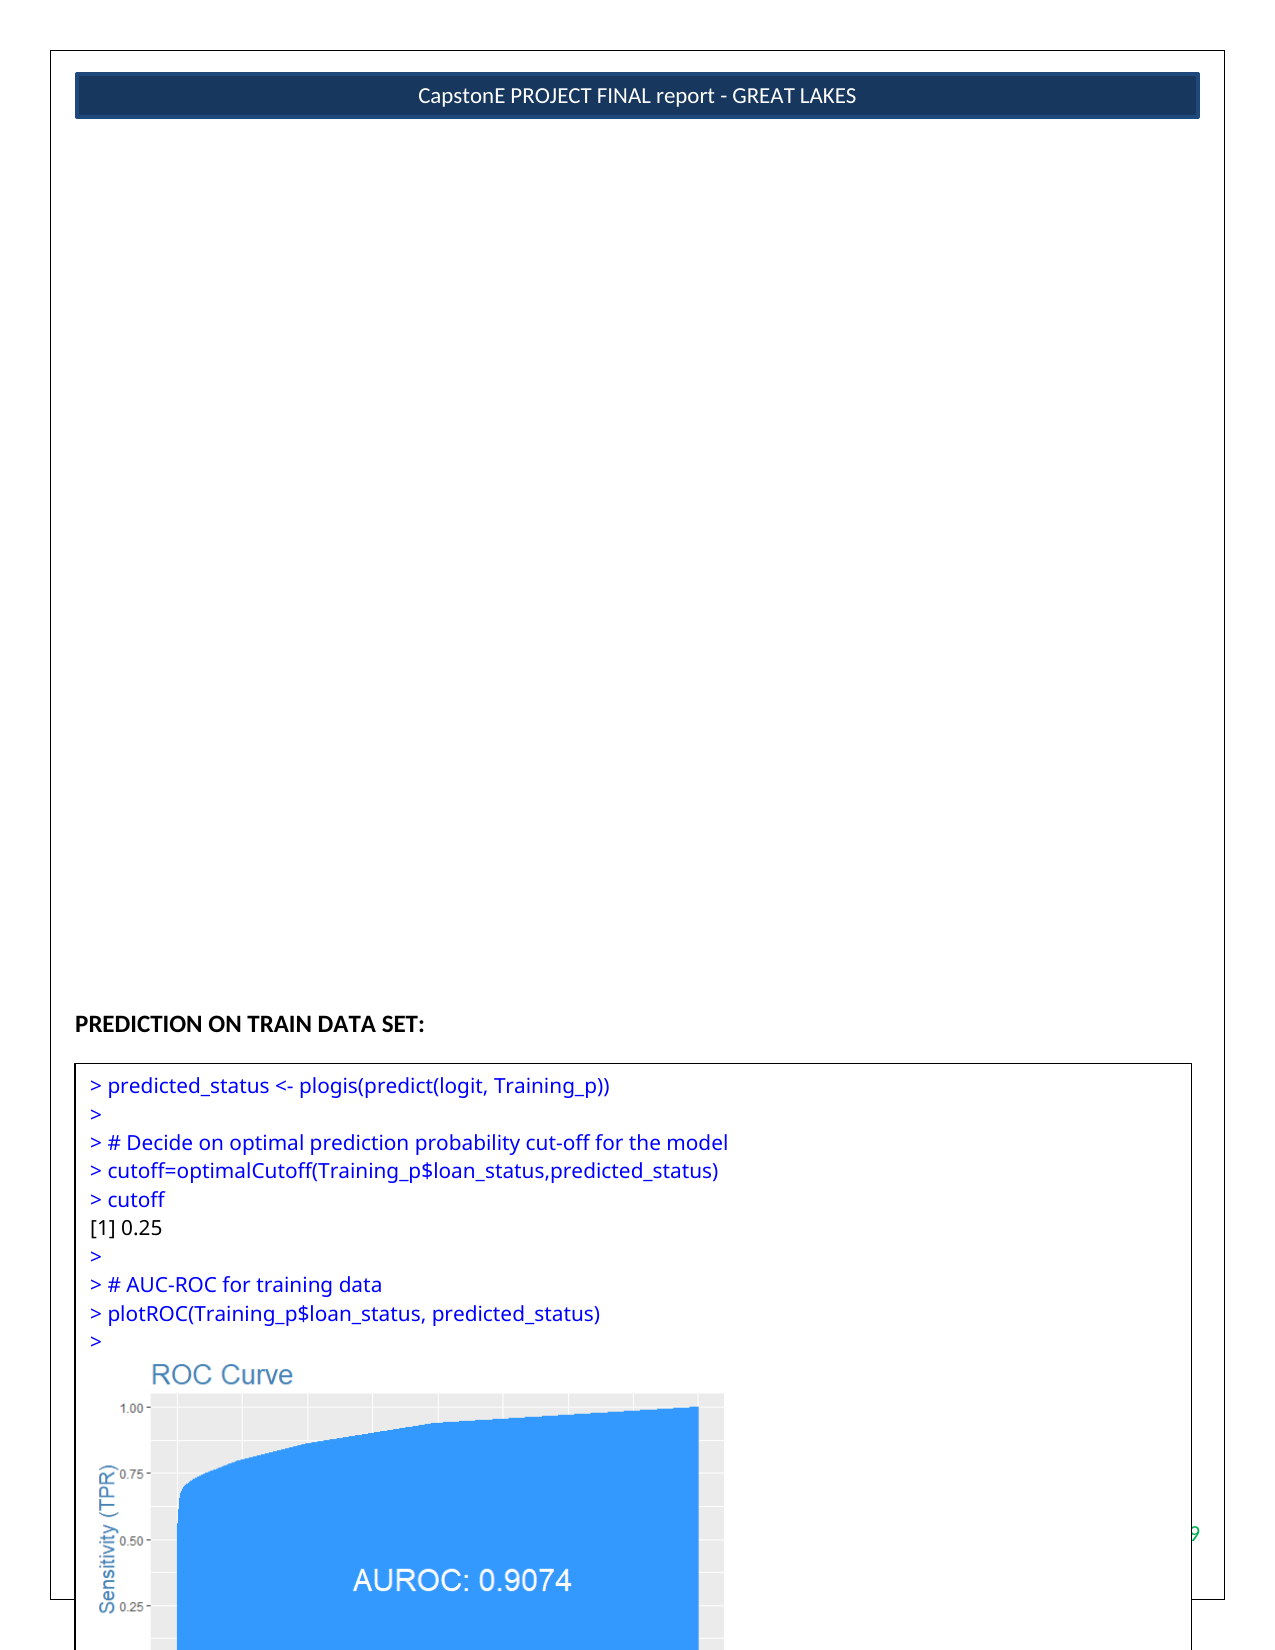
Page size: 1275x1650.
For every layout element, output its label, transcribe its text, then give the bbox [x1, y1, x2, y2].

picture [90, 1355, 732, 1650]
text PREDICTION ON TRAIN DATA SET: [75, 1008, 1200, 1039]
